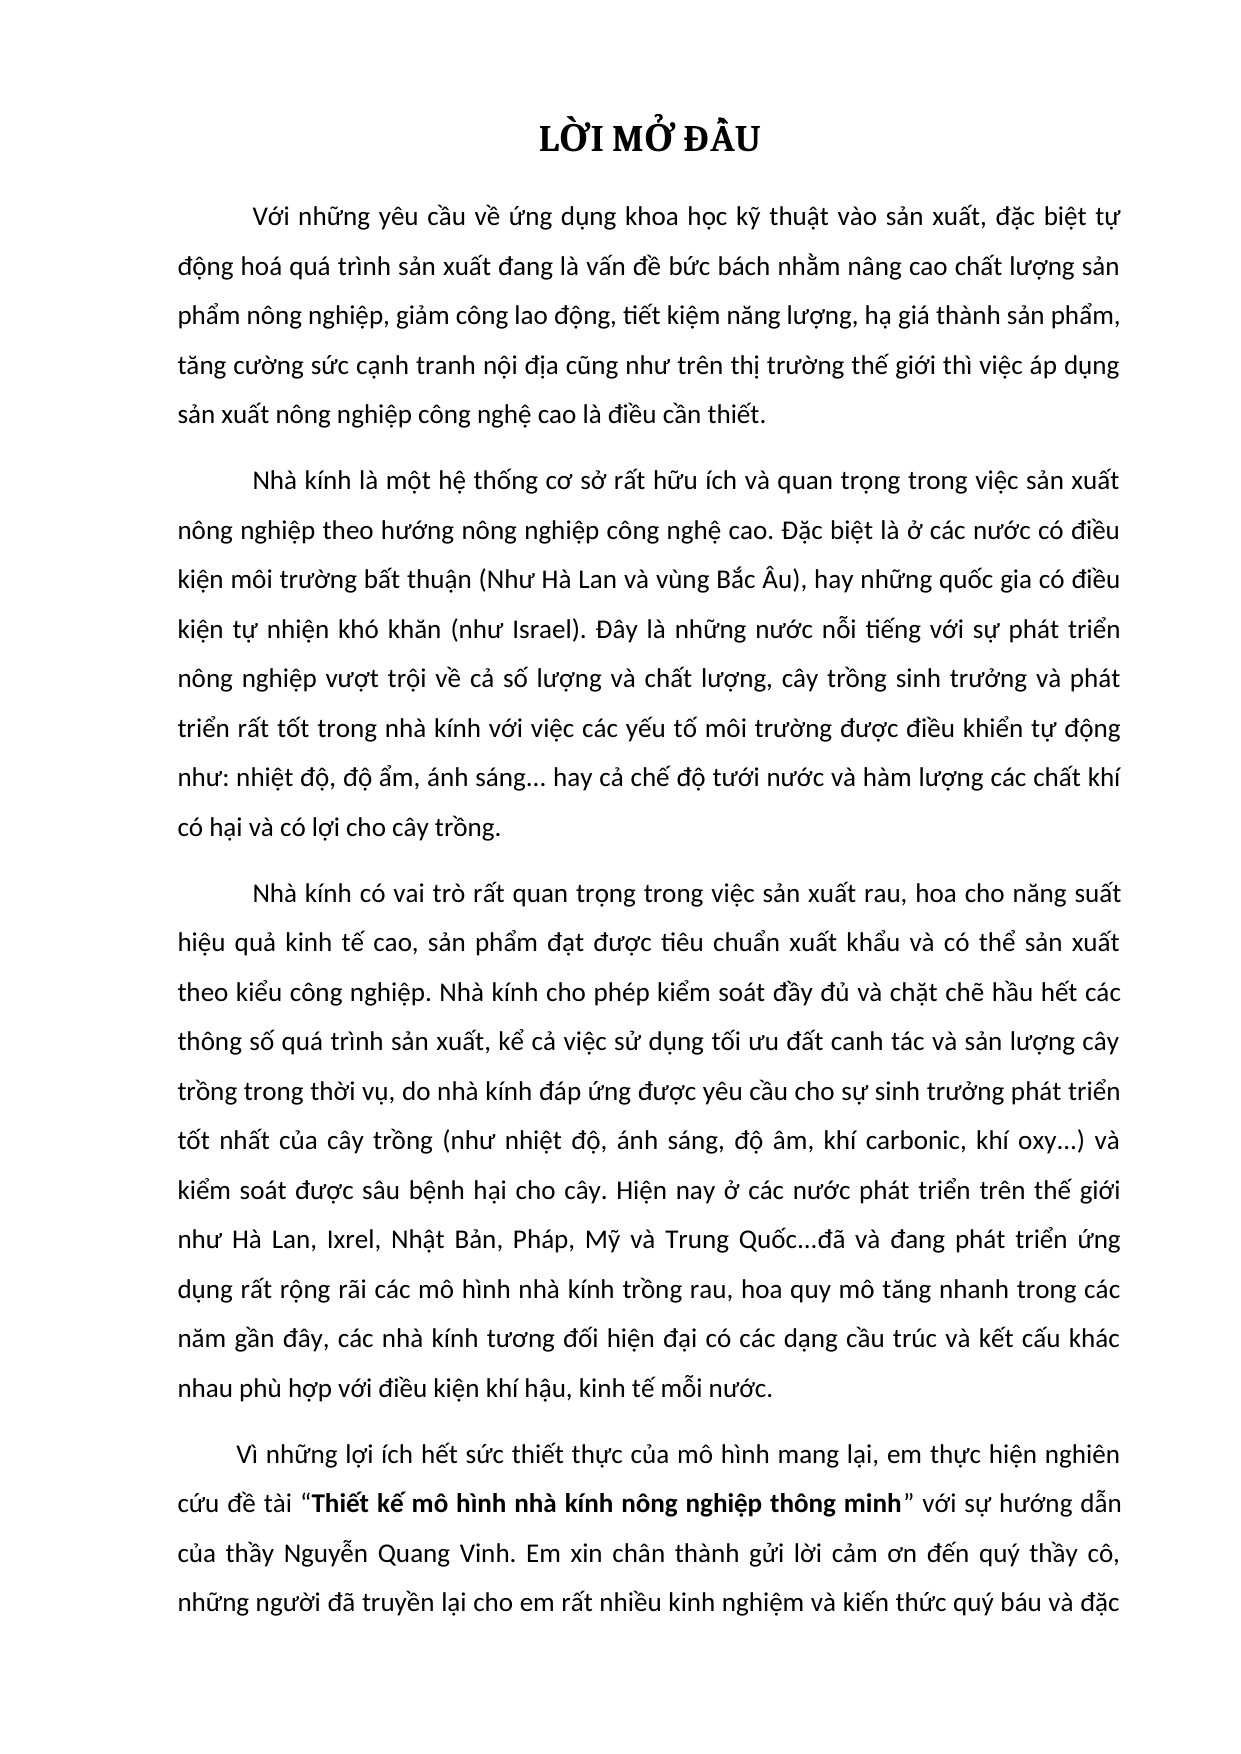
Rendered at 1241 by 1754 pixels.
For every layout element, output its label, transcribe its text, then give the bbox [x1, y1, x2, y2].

text Với những yêu cầu về ứng dụng khoa học kỹ thuật vào sản xuất, đặc biệt tự động hoá quá trình sản xuất đang là vấn đề bức bách nhằm nâng cao chất lượng sản phẩm nông nghiệp, giảm công lao động, tiết kiệm năng lượng, hạ giá thành sản phẩm, tăng cường sức cạnh tranh nội địa cũng như trên thị trường thế giới thì việc áp dụng sản xuất nông nghiệp công nghệ cao là điều cần thiết. [177, 199, 1122, 430]
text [177, 1437, 1122, 1618]
text Nhà kính có vai trò rất quan trọng trong việc sản xuất rau, hoa cho năng suất hiệu quả kinh tế cao, sản phẩm đạt được tiêu chuẩn xuất khẩu và có thể sản xuất theo kiểu công nghiệp. Nhà kính cho phép kiểm soát đầy đủ và chặt chẽ hầu hết các thông số quá trình sản xuất, kể cả việc sử dụng tối ưu đất canh tác và sản lượng cây trồng trong thời vụ, do nhà kính đáp ứng được yêu cầu cho sự sinh trưởng phát triển tốt nhất của cây trồng (như nhiệt độ, ánh sáng, độ âm, khí carbonic, khí oxy...) và kiểm soát được sâu bệnh hại cho cây. Hiện nay ở các nước phát triển trên thế giới như Hà Lan, Ixrel, Nhật Bản, Pháp, Mỹ và Trung Quốc...đã và đang phát triển ứng dụng rất rộng rãi các mô hình nhà kính trồng rau, hoa quy mô tăng nhanh trong các năm gần đây, các nhà kính tương đối hiện đại có các dạng cầu trúc và kết cấu khác nhau phù hợp với điều kiện khí hậu, kinh tế mỗi nước. [177, 876, 1122, 1404]
text Nhà kính là một hệ thống cơ sở rất hữu ích và quan trọng trong việc sản xuất nông nghiệp theo hướng nông nghiệp công nghệ cao. Đặc biệt là ở các nước có điều kiện môi trường bất thuận (Như Hà Lan và vùng Bắc Âu), hay những quốc gia có điều kiện tự nhiện khó khăn (như Israel). Đây là những nước nỗi tiếng với sự phát triển nông nghiệp vượt trội về cả số lượng và chất lượng, cây trồng sinh trưởng và phát triển rất tốt trong nhà kính với việc các yếu tố môi trường được điều khiển tự động như: nhiệt độ, độ ẩm, ánh sáng... hay cả chế độ tưới nước và hàm lượng các chất khí có hại và có lợi cho cây trồng. [177, 463, 1122, 843]
subtitle LỜI MỞ ĐẦU [177, 118, 1122, 161]
